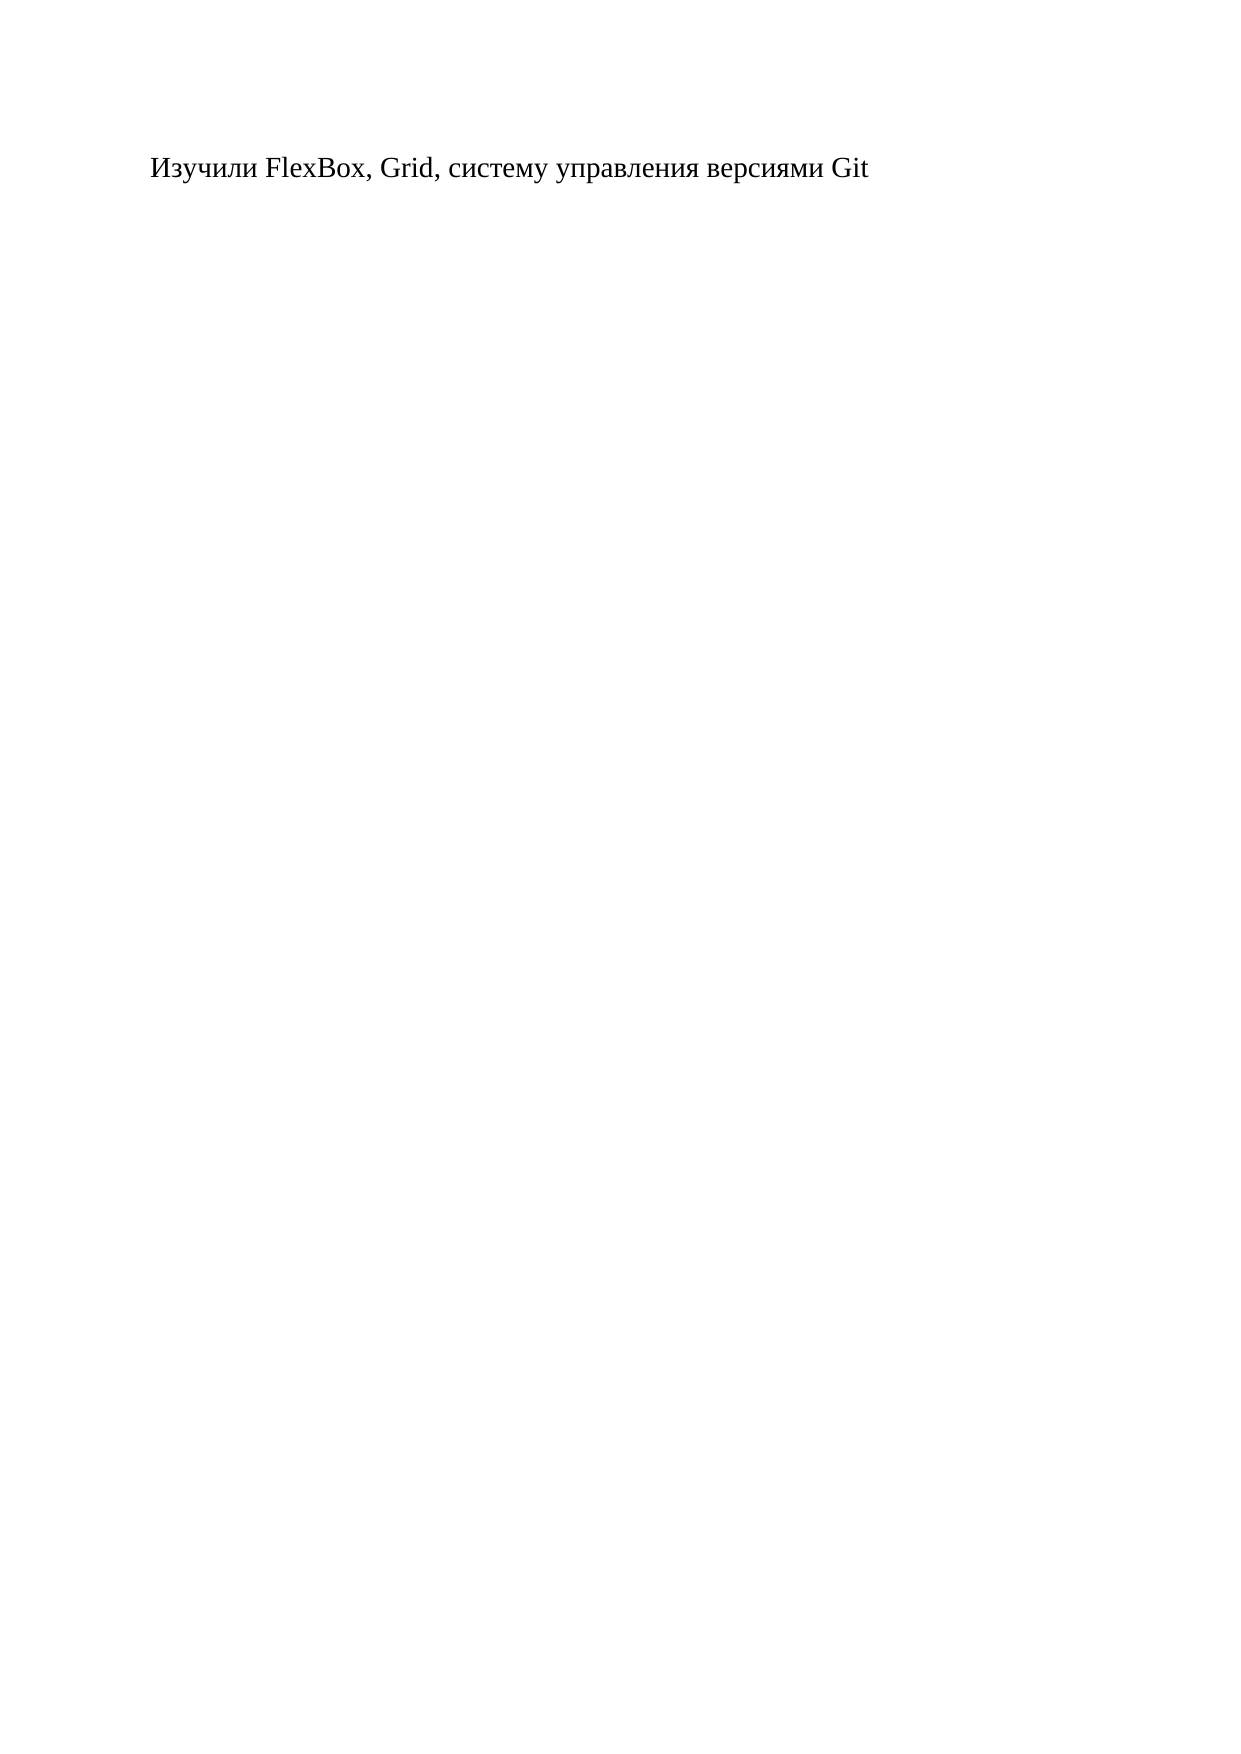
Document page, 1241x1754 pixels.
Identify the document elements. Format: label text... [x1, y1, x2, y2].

text Изучили FlexBox, Grid, систему управления версиями Git [150, 150, 1090, 183]
